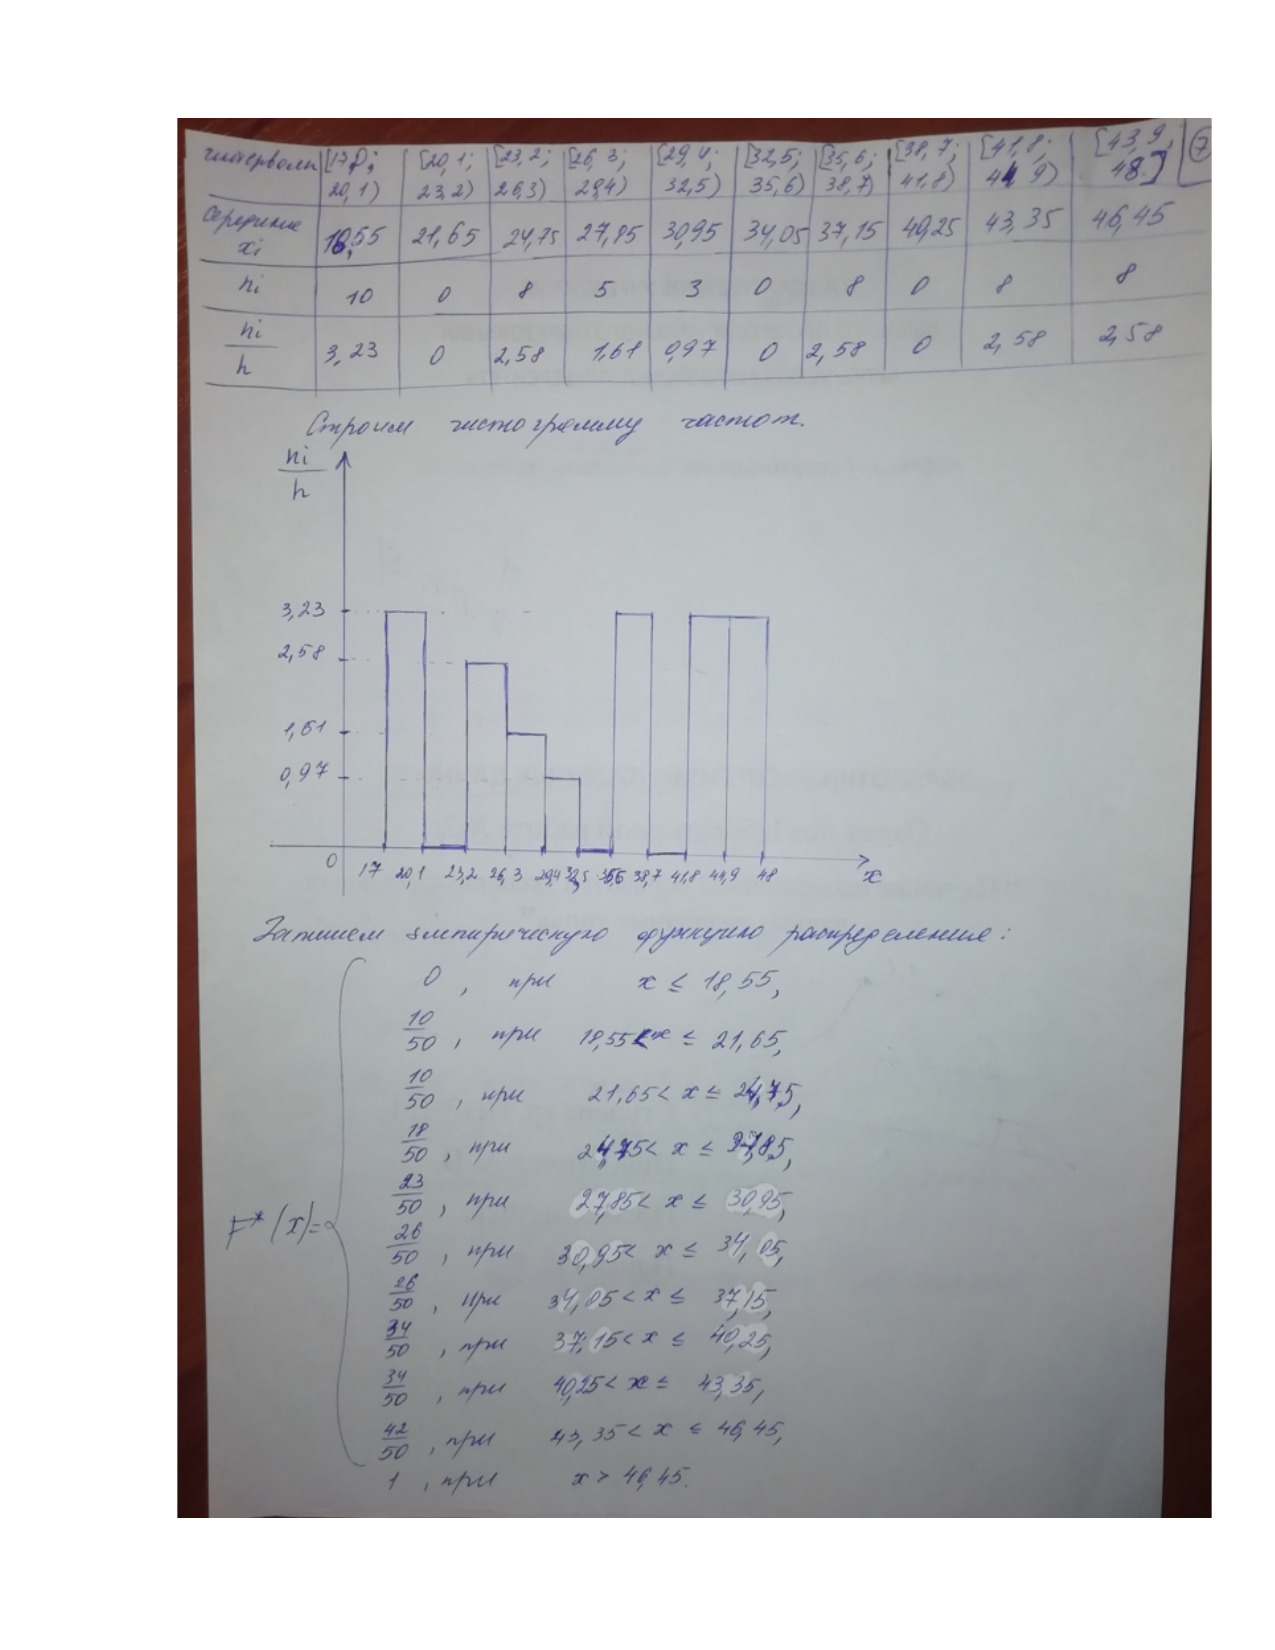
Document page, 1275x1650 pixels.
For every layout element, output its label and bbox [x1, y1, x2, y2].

picture [177, 118, 1212, 1518]
